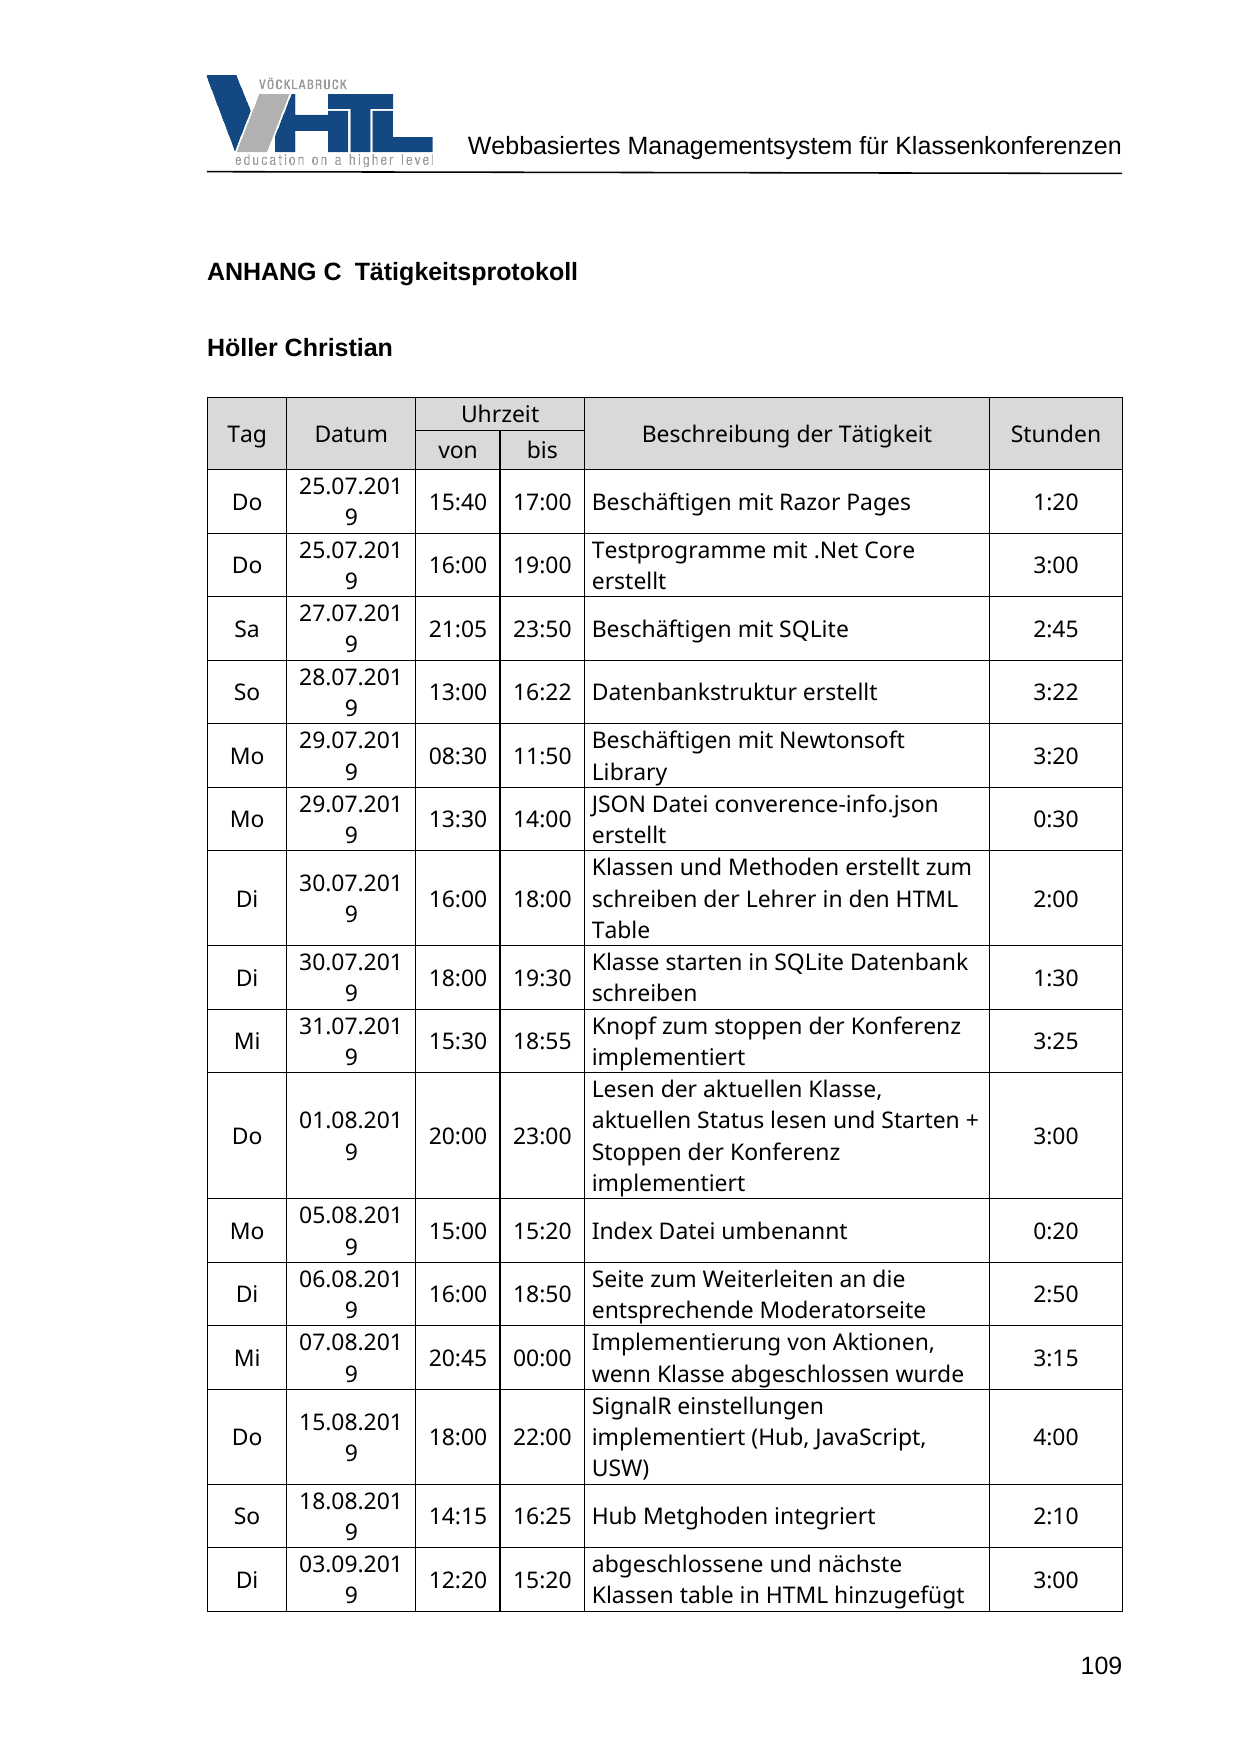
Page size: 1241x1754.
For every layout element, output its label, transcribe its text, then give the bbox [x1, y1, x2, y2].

table_cell 07.08.2019 [287, 1326, 415, 1389]
table_cell 1:30 [990, 946, 1122, 1009]
table_cell Knopf zum stoppen der Konferenz implementiert [585, 1010, 989, 1072]
table_cell 2:45 [990, 597, 1122, 660]
table_cell 19:00 [501, 534, 584, 596]
table_cell Implementierung von Aktionen, wenn Klasse abgeschlossen wurde [585, 1326, 989, 1389]
table_cell 23:00 [501, 1073, 584, 1198]
table_cell Di [208, 1263, 286, 1325]
table_cell Di [208, 1548, 286, 1611]
table_cell So [208, 1485, 286, 1547]
table_cell Do [208, 534, 286, 596]
table_cell abgeschlossene und nächste Klassen table in HTML hinzugefügt [585, 1548, 989, 1611]
table_cell Mi [208, 1010, 286, 1072]
table_cell 28.07.2019 [287, 661, 415, 723]
table_cell 18:55 [501, 1010, 584, 1072]
table_cell 27.07.2019 [287, 597, 415, 660]
table_cell 20:00 [416, 1073, 499, 1198]
table_cell 01.08.2019 [287, 1073, 415, 1198]
table_cell 21:05 [416, 597, 499, 660]
table_cell 3:00 [990, 534, 1122, 596]
table_cell 3:00 [990, 1073, 1122, 1198]
table_cell 16:22 [501, 661, 584, 723]
table_cell 06.08.2019 [287, 1263, 415, 1325]
table_cell 16:00 [416, 1263, 499, 1325]
table_cell So [208, 661, 286, 723]
table_cell Do [208, 1073, 286, 1198]
table_cell 15:20 [501, 1199, 584, 1262]
table_cell 18:50 [501, 1263, 584, 1325]
table_cell 14:00 [501, 788, 584, 850]
table_cell Sa [208, 597, 286, 660]
table_cell 05.08.2019 [287, 1199, 415, 1262]
subtitle Tätigkeitsprotokoll [207, 257, 1122, 286]
table_cell Mo [208, 1199, 286, 1262]
table_cell SignalR einstellungen implementiert (Hub, JavaScript, USW) [585, 1390, 989, 1484]
table_cell 31.07.2019 [287, 1010, 415, 1072]
table_cell 29.07.2019 [287, 788, 415, 850]
table_header Stunden [990, 398, 1122, 469]
table_cell 18:00 [416, 1390, 499, 1484]
table_cell 0:20 [990, 1199, 1122, 1262]
table_header Beschreibung der Tätigkeit [585, 398, 989, 469]
table_cell Mo [208, 724, 286, 787]
table_cell Index Datei umbenannt [585, 1199, 989, 1262]
table_cell 3:15 [990, 1326, 1122, 1389]
table_header Datum [287, 398, 415, 469]
table_cell von [416, 431, 499, 469]
table_cell 4:00 [990, 1390, 1122, 1484]
table_cell Datenbankstruktur erstellt [585, 661, 989, 723]
table_cell 16:00 [416, 534, 499, 596]
table_cell 3:22 [990, 661, 1122, 723]
table_cell Mi [208, 1326, 286, 1389]
table_cell 3:00 [990, 1548, 1122, 1611]
table_cell 1:20 [990, 470, 1122, 533]
table_cell Beschäftigen mit Razor Pages [585, 470, 989, 533]
table_cell 15.08.2019 [287, 1390, 415, 1484]
table_cell Di [208, 946, 286, 1009]
table_cell 11:50 [501, 724, 584, 787]
table_cell 2:00 [990, 851, 1122, 945]
table_cell 22:00 [501, 1390, 584, 1484]
table_cell 13:00 [416, 661, 499, 723]
text Höller Christian [207, 333, 1122, 362]
table_cell Klassen und Methoden erstellt zum schreiben der Lehrer in den HTML Table [585, 851, 989, 945]
table_cell JSON Datei converence-info.json erstellt [585, 788, 989, 850]
table_cell Beschäftigen mit Newtonsoft Library [585, 724, 989, 787]
table_cell 12:20 [416, 1548, 499, 1611]
table_cell 03.09.2019 [287, 1548, 415, 1611]
table_cell 17:00 [501, 470, 584, 533]
table_header Tag [208, 398, 286, 469]
table_header Uhrzeit [416, 398, 584, 430]
table_cell 25.07.2019 [287, 534, 415, 596]
table_cell 18:00 [416, 946, 499, 1009]
table_cell 18.08.2019 [287, 1485, 415, 1547]
table_cell 15:40 [416, 470, 499, 533]
table_cell Klasse starten in SQLite Datenbank schreiben [585, 946, 989, 1009]
table_cell 3:25 [990, 1010, 1122, 1072]
table_cell 29.07.2019 [287, 724, 415, 787]
table_cell Mo [208, 788, 286, 850]
table_cell bis [501, 431, 584, 469]
table_cell 15:30 [416, 1010, 499, 1072]
table_cell 2:50 [990, 1263, 1122, 1325]
table_cell Di [208, 851, 286, 945]
table_cell 18:00 [501, 851, 584, 945]
table_cell 16:00 [416, 851, 499, 945]
table_cell 14:15 [416, 1485, 499, 1547]
table_cell Do [208, 1390, 286, 1484]
table_cell Do [208, 470, 286, 533]
table_cell Testprogramme mit .Net Core erstellt [585, 534, 989, 596]
table_cell Hub Metghoden integriert [585, 1485, 989, 1547]
table_cell 3:20 [990, 724, 1122, 787]
table_cell Beschäftigen mit SQLite [585, 597, 989, 660]
table_cell 23:50 [501, 597, 584, 660]
table_cell 30.07.2019 [287, 946, 415, 1009]
table_cell Seite zum Weiterleiten an die entsprechende Moderatorseite [585, 1263, 989, 1325]
table_cell 25.07.2019 [287, 470, 415, 533]
table_cell 08:30 [416, 724, 499, 787]
table_cell 30.07.2019 [287, 851, 415, 945]
table_cell 20:45 [416, 1326, 499, 1389]
picture [206, 75, 433, 167]
table_cell 16:25 [501, 1485, 584, 1547]
table_cell 15:00 [416, 1199, 499, 1262]
table_cell 19:30 [501, 946, 584, 1009]
table_cell 0:30 [990, 788, 1122, 850]
table_cell Lesen der aktuellen Klasse, aktuellen Status lesen und Starten + Stoppen der Konferenz implementiert [585, 1073, 989, 1198]
table_cell 13:30 [416, 788, 499, 850]
table_cell 15:20 [501, 1548, 584, 1611]
table_cell 2:10 [990, 1485, 1122, 1547]
table_cell 00:00 [501, 1326, 584, 1389]
